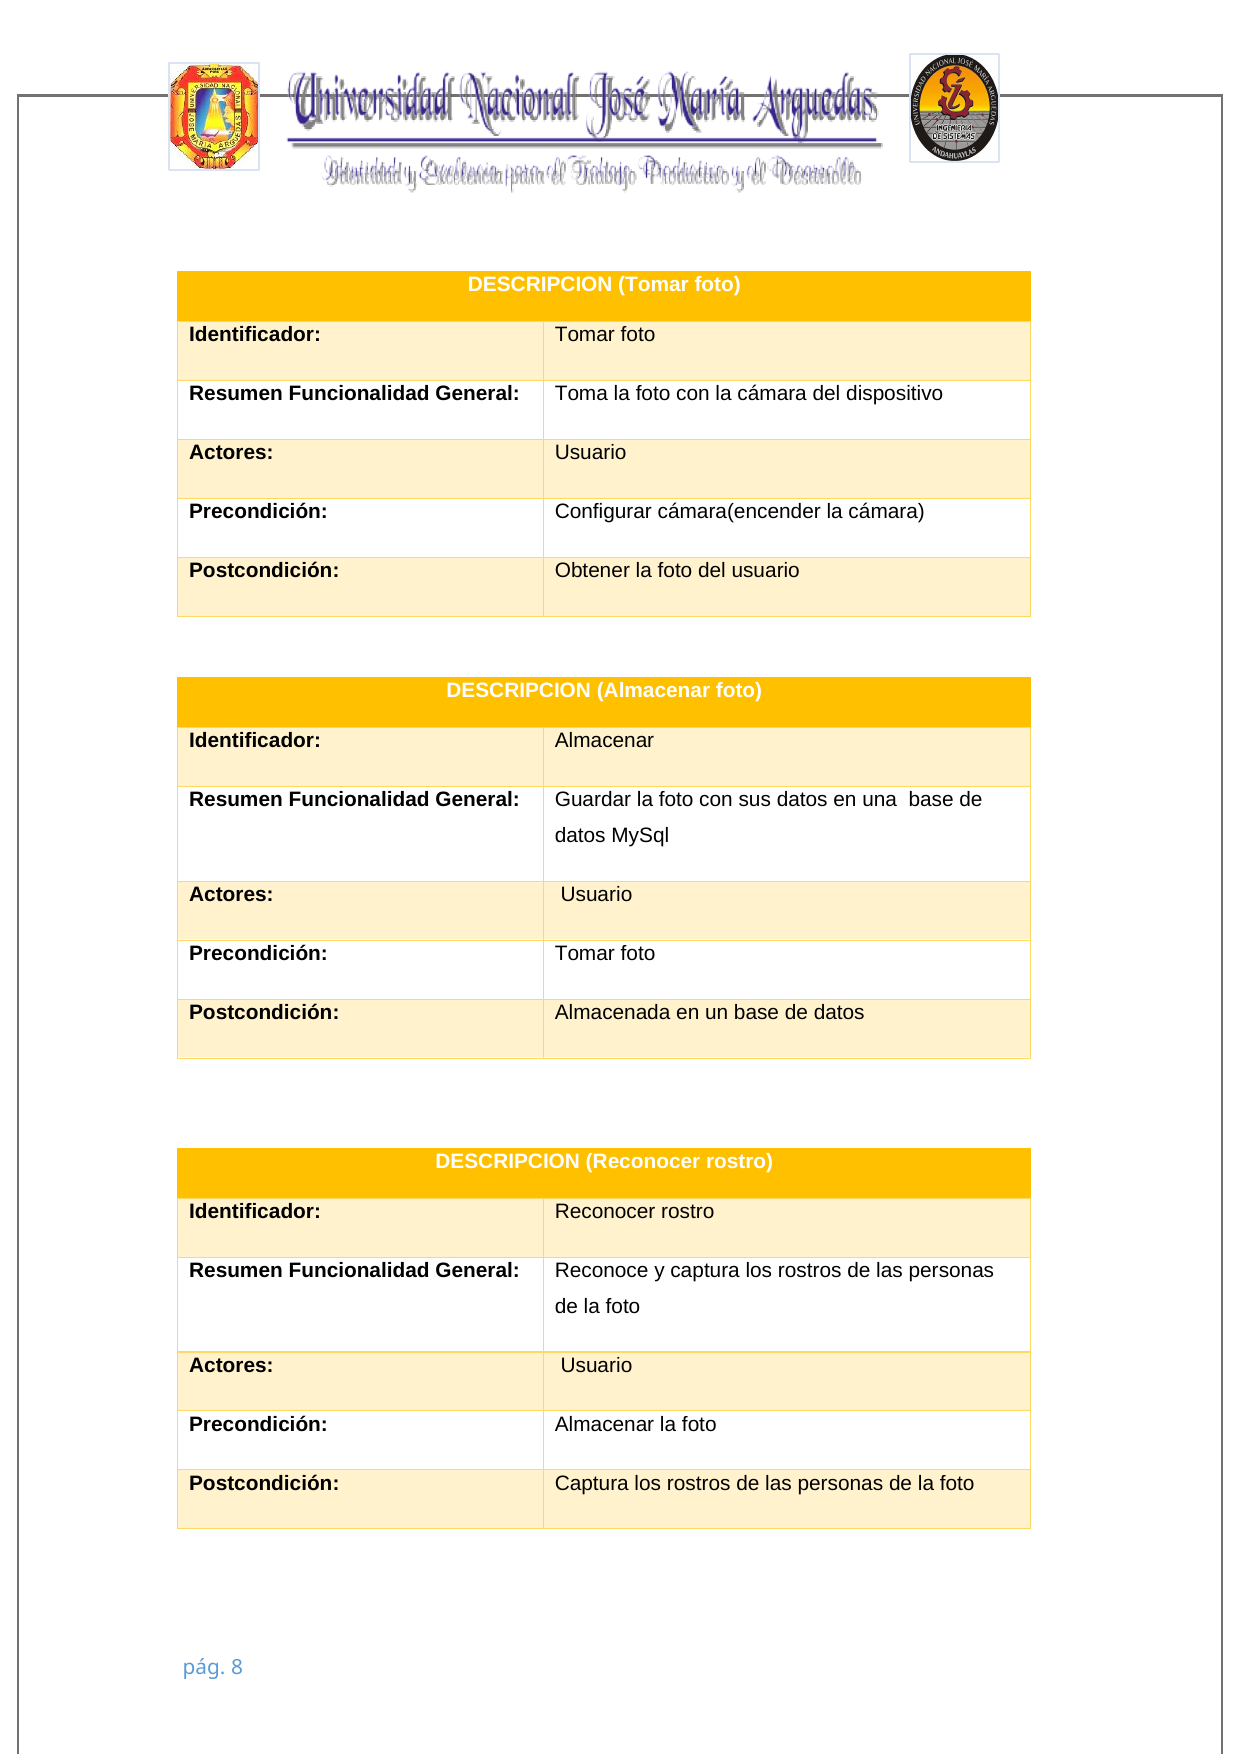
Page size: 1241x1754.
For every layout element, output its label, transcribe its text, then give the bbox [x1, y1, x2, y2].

table_cell Usuario [544, 1353, 1030, 1410]
table_cell Almacenar [544, 728, 1030, 786]
table_cell Tomar foto [544, 322, 1030, 380]
table_cell Resumen Funcionalidad General: [178, 1258, 543, 1351]
table_cell Identificador: [178, 322, 543, 380]
table_cell Usuario [544, 882, 1030, 939]
table_cell Actores: [178, 440, 543, 498]
picture [170, 64, 258, 169]
table_cell Usuario [544, 440, 1030, 498]
table_cell Toma la foto con la cámara del dispositivo [544, 381, 1030, 439]
table_cell Precondición: [178, 941, 543, 998]
table_cell Captura los rostros de las personas de la foto [544, 1470, 1030, 1528]
table_cell Actores: [178, 882, 543, 939]
table_cell Tomar foto [544, 941, 1030, 998]
picture [911, 55, 998, 161]
table_cell Precondición: [178, 1411, 543, 1469]
table_header DESCRIPCION (Tomar foto) [178, 272, 1030, 321]
table_cell Reconoce y captura los rostros de las personas de la foto [544, 1258, 1030, 1351]
table_header DESCRIPCION (Reconocer rostro) [178, 1149, 1030, 1198]
table_cell Almacenar la foto [544, 1411, 1030, 1469]
table_cell Identificador: [178, 1199, 543, 1257]
table_header DESCRIPCION (Almacenar foto) [178, 678, 1030, 727]
table_cell Almacenada en un base de datos [544, 1000, 1030, 1057]
table_cell Configurar cámara(encender la cámara) [544, 499, 1030, 557]
table_cell Reconocer rostro [544, 1199, 1030, 1257]
table_cell Actores: [178, 1353, 543, 1410]
table_cell Resumen Funcionalidad General: [178, 381, 543, 439]
table_cell Postcondición: [178, 1000, 543, 1057]
table_cell Postcondición: [178, 558, 543, 616]
table_cell Guardar la foto con sus datos en una base de datos MySql [544, 787, 1030, 881]
table_cell Precondición: [178, 499, 543, 557]
table_cell Obtener la foto del usuario [544, 558, 1030, 616]
table_cell Resumen Funcionalidad General: [178, 787, 543, 881]
table_cell Postcondición: [178, 1470, 543, 1528]
table_cell Identificador: [178, 728, 543, 786]
